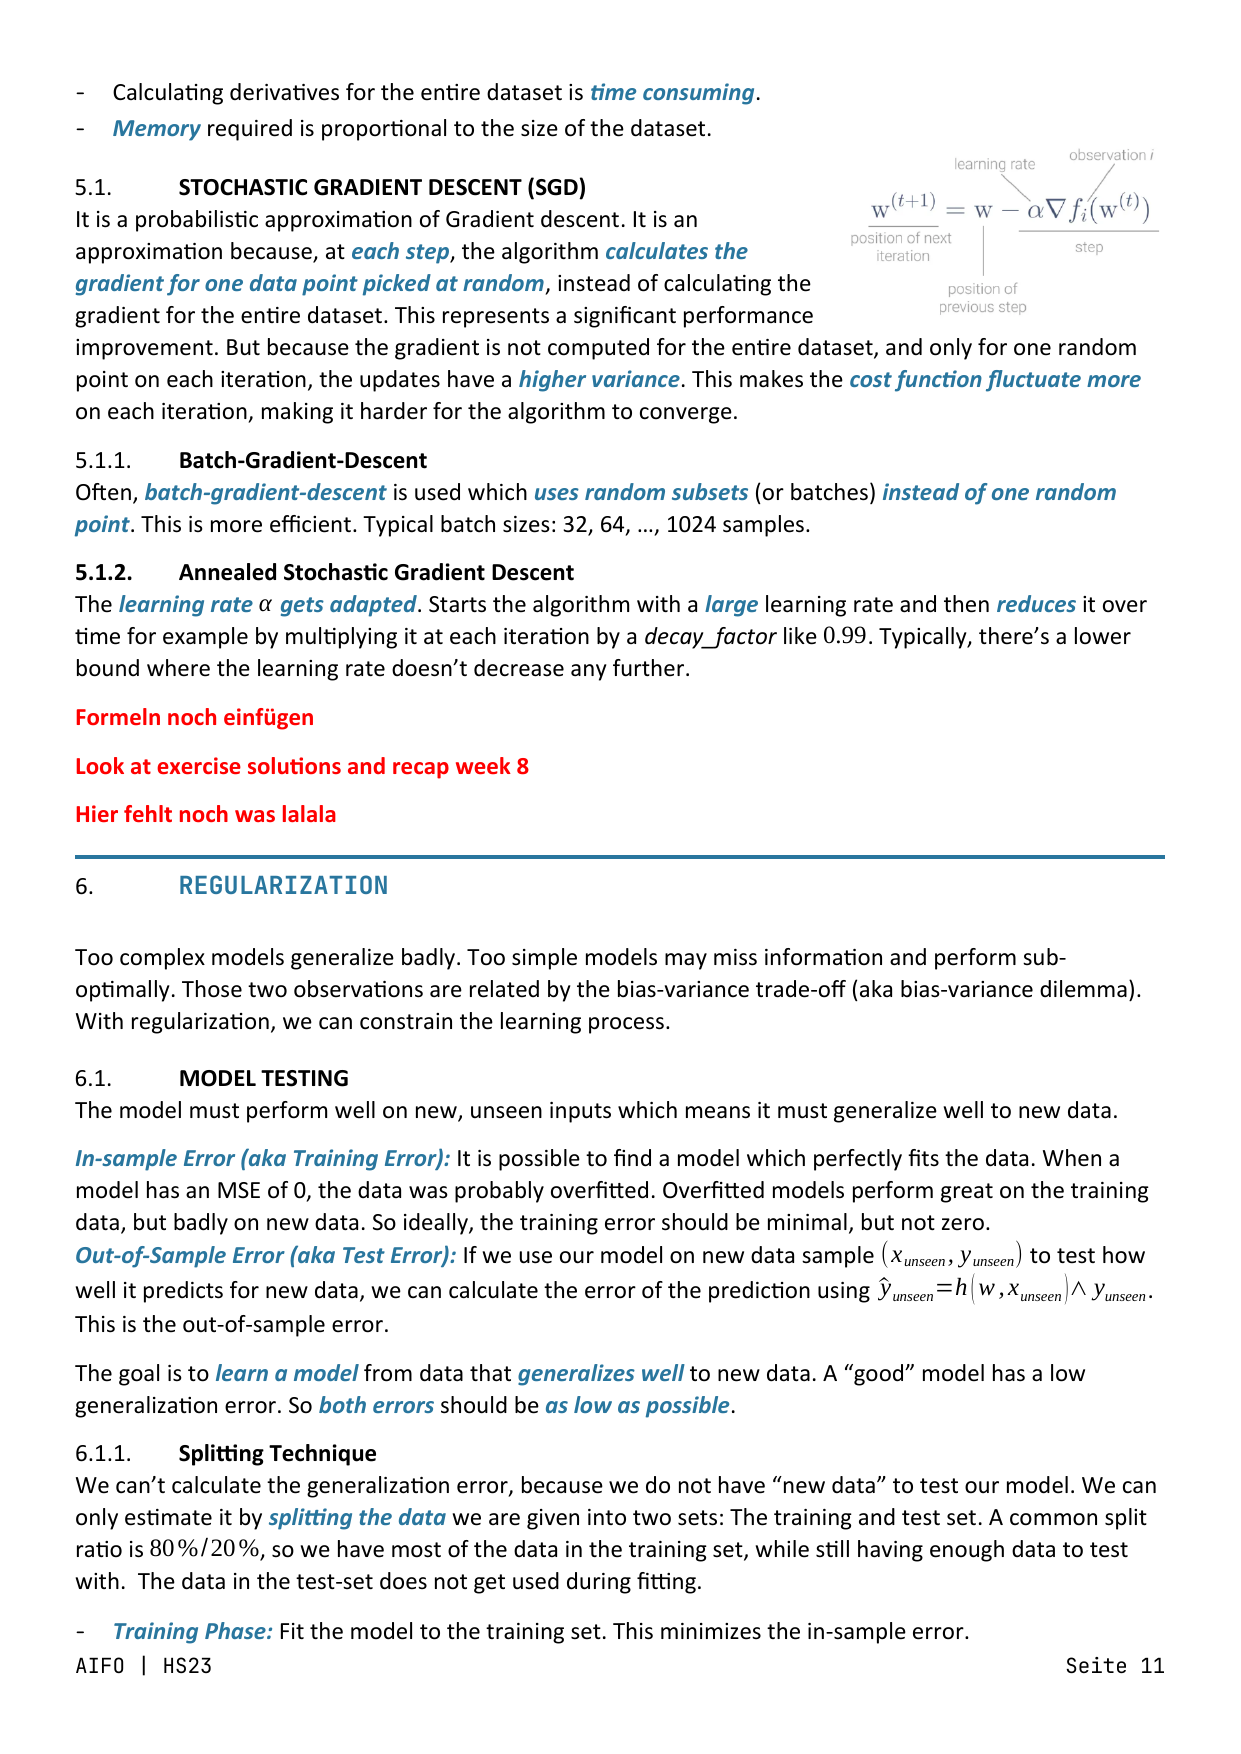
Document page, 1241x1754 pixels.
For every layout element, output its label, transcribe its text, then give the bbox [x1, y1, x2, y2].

text In-sample Error (aka Training Error): It is possible to find a model which perfectly fits the data. When a model has an MSE of 0, the data was probably overfitted. Overfitted models perform great on the training data, but badly on new data. So ideally, the training error should be minimal, but not zero. Out-of-Sample Error (aka Test Error): If we use our model on new data sample to test how well it predicts for new data, we can calculate the error of the prediction using . This is the out-of-sample error. [75, 1143, 1165, 1339]
text Training Phase: Fit the model to the training set. This minimizes the in-sample error. [75, 1614, 1165, 1648]
subtitle Regularization [75, 859, 1165, 902]
text Calculating derivatives for the entire dataset is time consuming. [75, 75, 1165, 109]
text Formeln noch einfügen [75, 701, 1165, 732]
text Hier fehlt noch was lalala [75, 798, 1165, 829]
text We can’t calculate the generalization error, because we do not have “new data” to test our model. We can only estimate it by splitting the data we are given into two sets: The training and test set. A common split ratio is , so we have most of the data in the training set, while still having enough data to test with. The data in the test-set does not get used during fitting. [75, 1469, 1165, 1596]
text Splitting Technique [75, 1437, 1165, 1468]
subtitle Model Testing [74, 1062, 1165, 1092]
text The goal is to learn a model from data that generalizes well to new data. A “good” model has a low generalization error. So both errors should be as low as possible. [75, 1357, 1165, 1419]
text Often, batch-gradient-descent is used which uses random subsets (or batches) instead of one random point. This is more efficient. Typical batch sizes: 32, 64, …, 1024 samples. [75, 476, 1165, 538]
subtitle Stochastic Gradient Descent (SGD) [74, 171, 841, 202]
text The model must perform well on new, unseen inputs which means it must generalize well to new data. [75, 1094, 1165, 1124]
text The learning rate gets adapted. Starts the algorithm with a large learning rate and then reduces it over time for example by multiplying it at each iteration by a decay_factor like . Typically, there’s a lower bound where the learning rate doesn’t decrease any further. [75, 588, 1165, 683]
picture [841, 137, 1166, 319]
text Batch-Gradient-Descent [75, 444, 1165, 474]
text Annealed Stochastic Gradient Descent [75, 557, 1165, 587]
text It is a probabilistic approximation of Gradient descent. It is an approximation because, at each step, the algorithm calculates the gradient for one data point picked at random, instead of calculating the gradient for the entire dataset. This represents a significant performance improvement. But because the gradient is not computed for the entire dataset, and only for one random point on each iteration, the updates have a higher variance. This makes the cost function fluctuate more on each iteration, making it harder for the algorithm to converge. [75, 203, 1165, 426]
text Memory required is proportional to the size of the dataset. [75, 111, 1165, 145]
text Look at exercise solutions and recap week 8 [75, 750, 1165, 780]
text Too complex models generalize badly. Too simple models may miss information and perform sub-optimally. Those two observations are related by the bias-variance trade-off (aka bias-variance dilemma). With regularization, we can constrain the learning process. [75, 941, 1165, 1036]
